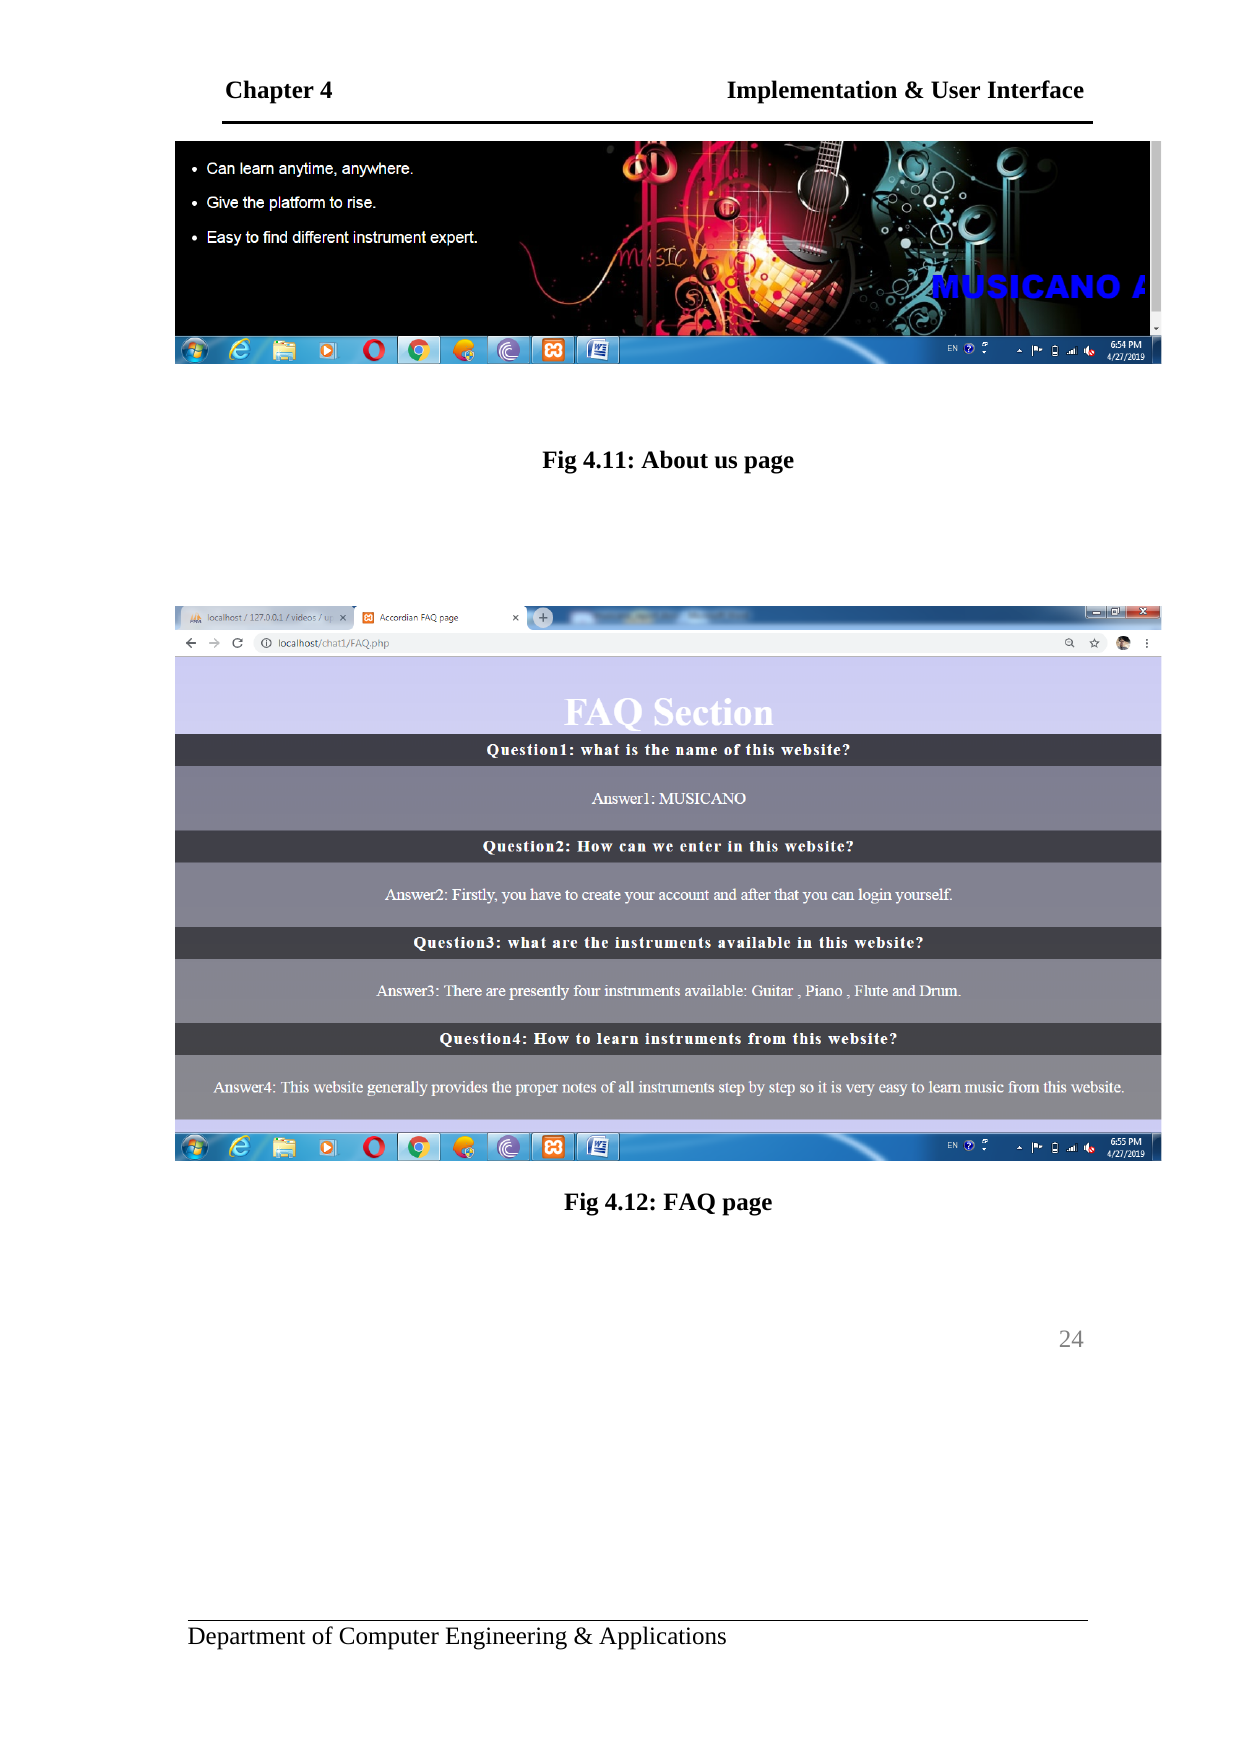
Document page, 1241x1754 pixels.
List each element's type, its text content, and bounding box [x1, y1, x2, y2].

picture [175, 141, 1162, 364]
text Fig 4.11: About us page [175, 445, 1161, 474]
text Fig 4.12: FAQ page [175, 1187, 1161, 1216]
picture [175, 606, 1162, 1161]
